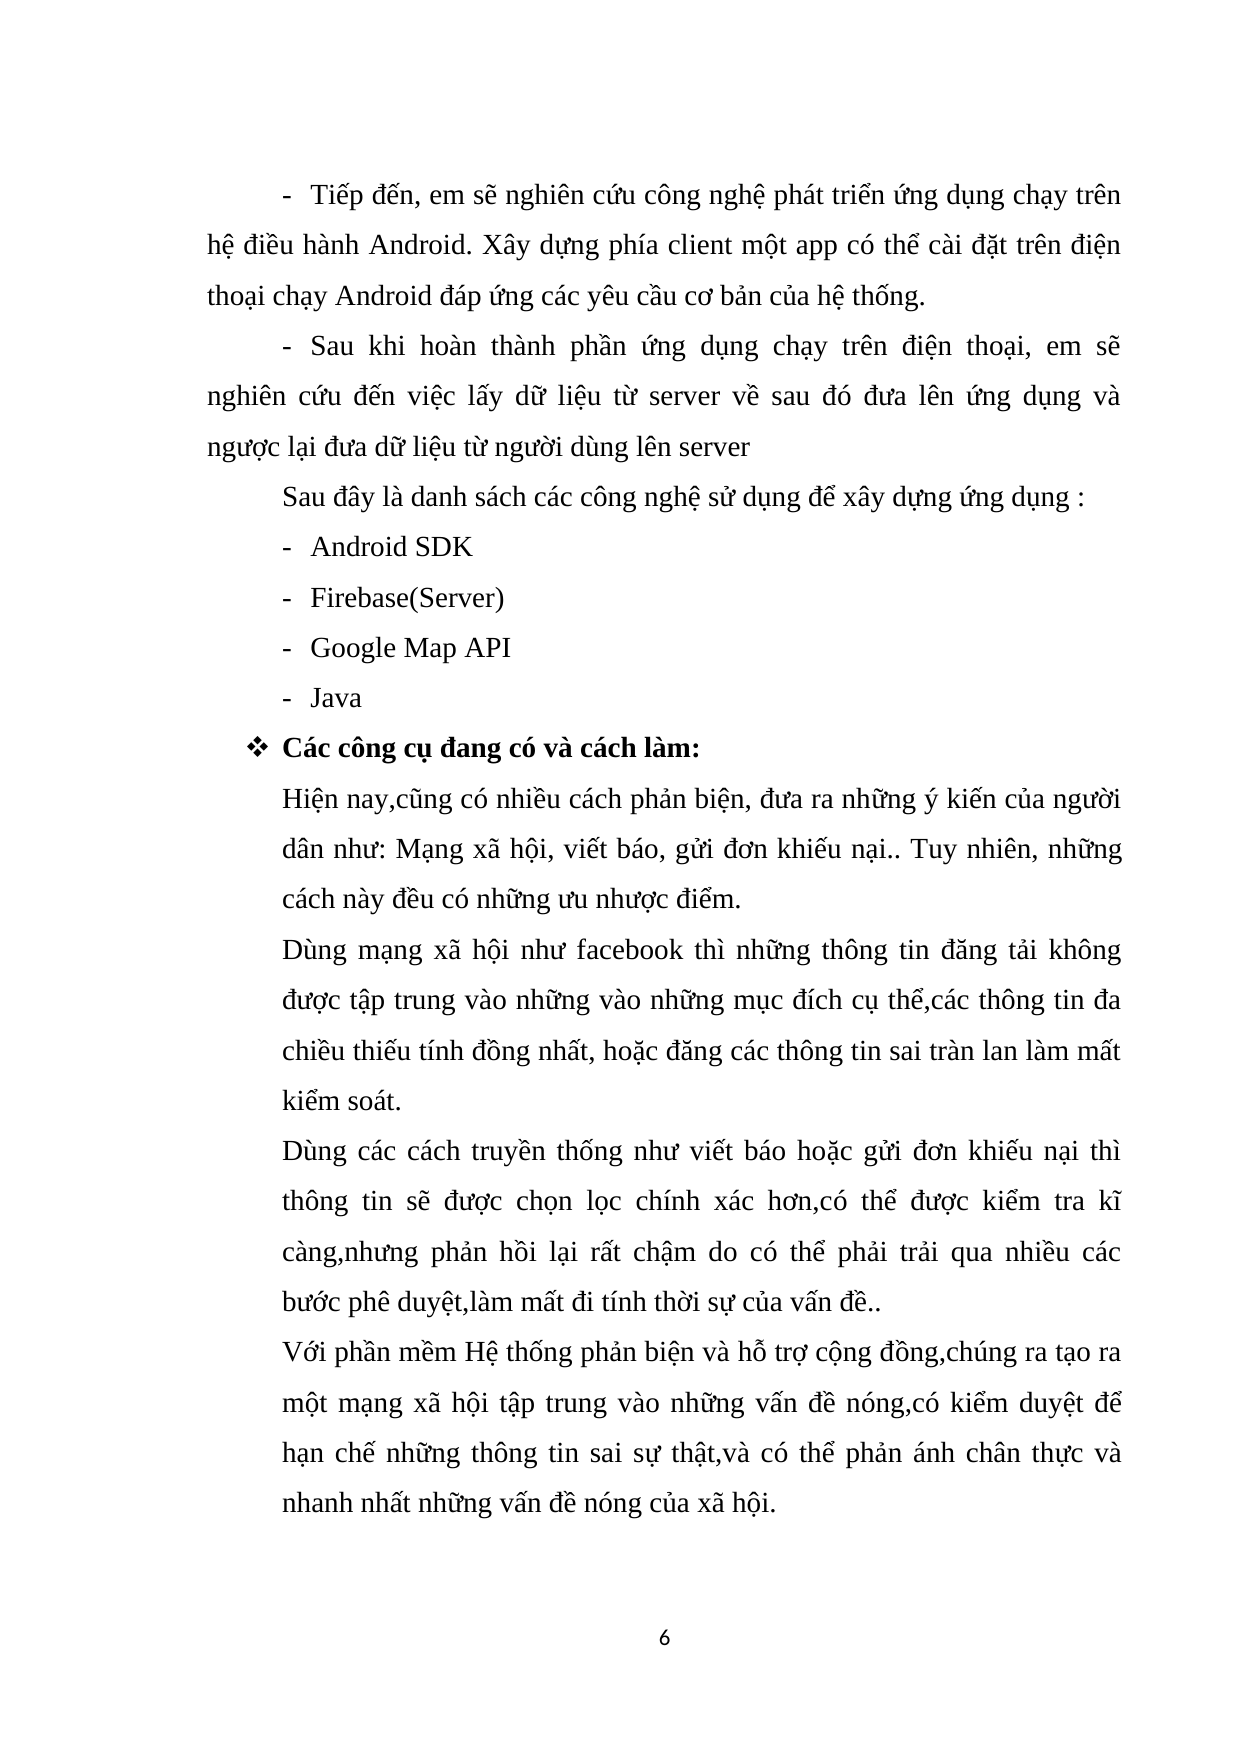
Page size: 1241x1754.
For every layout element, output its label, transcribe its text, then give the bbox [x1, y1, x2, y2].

list Firebase(Server) [207, 580, 1122, 613]
list Java [207, 680, 1122, 714]
text Với phần mềm Hệ thống phản biện và hỗ trợ cộng đồng,chúng ra tạo ra một mạng xã hội tập trung vào những vấn đề nóng,có kiểm duyệt để hạn chế những thông tin sai sự thật,và có thể phản ánh chân thực và nhanh nhất những vấn đề nóng của xã hội. [282, 1334, 1122, 1519]
list Google Map API [207, 630, 1122, 663]
text Dùng các cách truyền thống như viết báo hoặc gửi đơn khiếu nại thì thông tin sẽ được chọn lọc chính xác hơn,có thể được kiểm tra kĩ càng,nhưng phản hồi lại rất chậm do có thể phải trải qua nhiều các bước phê duyệt,làm mất đi tính thời sự của vấn đề.. [282, 1133, 1122, 1318]
text Hiện nay,cũng có nhiều cách phản biện, đưa ra những ý kiến của người dân như: Mạng xã hội, viết báo, gửi đơn khiếu nại.. Tuy nhiên, những cách này đều có những ưu nhược điểm. [282, 781, 1122, 915]
list Android SDK [207, 529, 1122, 563]
text Dùng mạng xã hội như facebook thì những thông tin đăng tải không được tập trung vào những vào những mục đích cụ thể,các thông tin đa chiều thiếu tính đồng nhất, hoặc đăng các thông tin sai tràn lan làm mất kiểm soát. [282, 932, 1122, 1116]
text Sau đây là danh sách các công nghệ sử dụng để xây dựng ứng dụng : [207, 479, 1122, 513]
list Các công cụ đang có và cách làm: [244, 731, 1122, 764]
list Sau khi hoàn thành phần ứng dụng chạy trên điện thoại, em sẽ nghiên cứu đến việc lấy dữ liệu từ server về sau đó đưa lên ứng dụng và ngược lại đưa dữ liệu từ người dùng lên server [207, 328, 1122, 462]
list Tiếp đến, em sẽ nghiên cứu công nghệ phát triển ứng dụng chạy trên hệ điều hành Android. Xây dựng phía client một app có thể cài đặt trên điện thoại chạy Android đáp ứng các yêu cầu cơ bản của hệ thống. [207, 177, 1122, 311]
